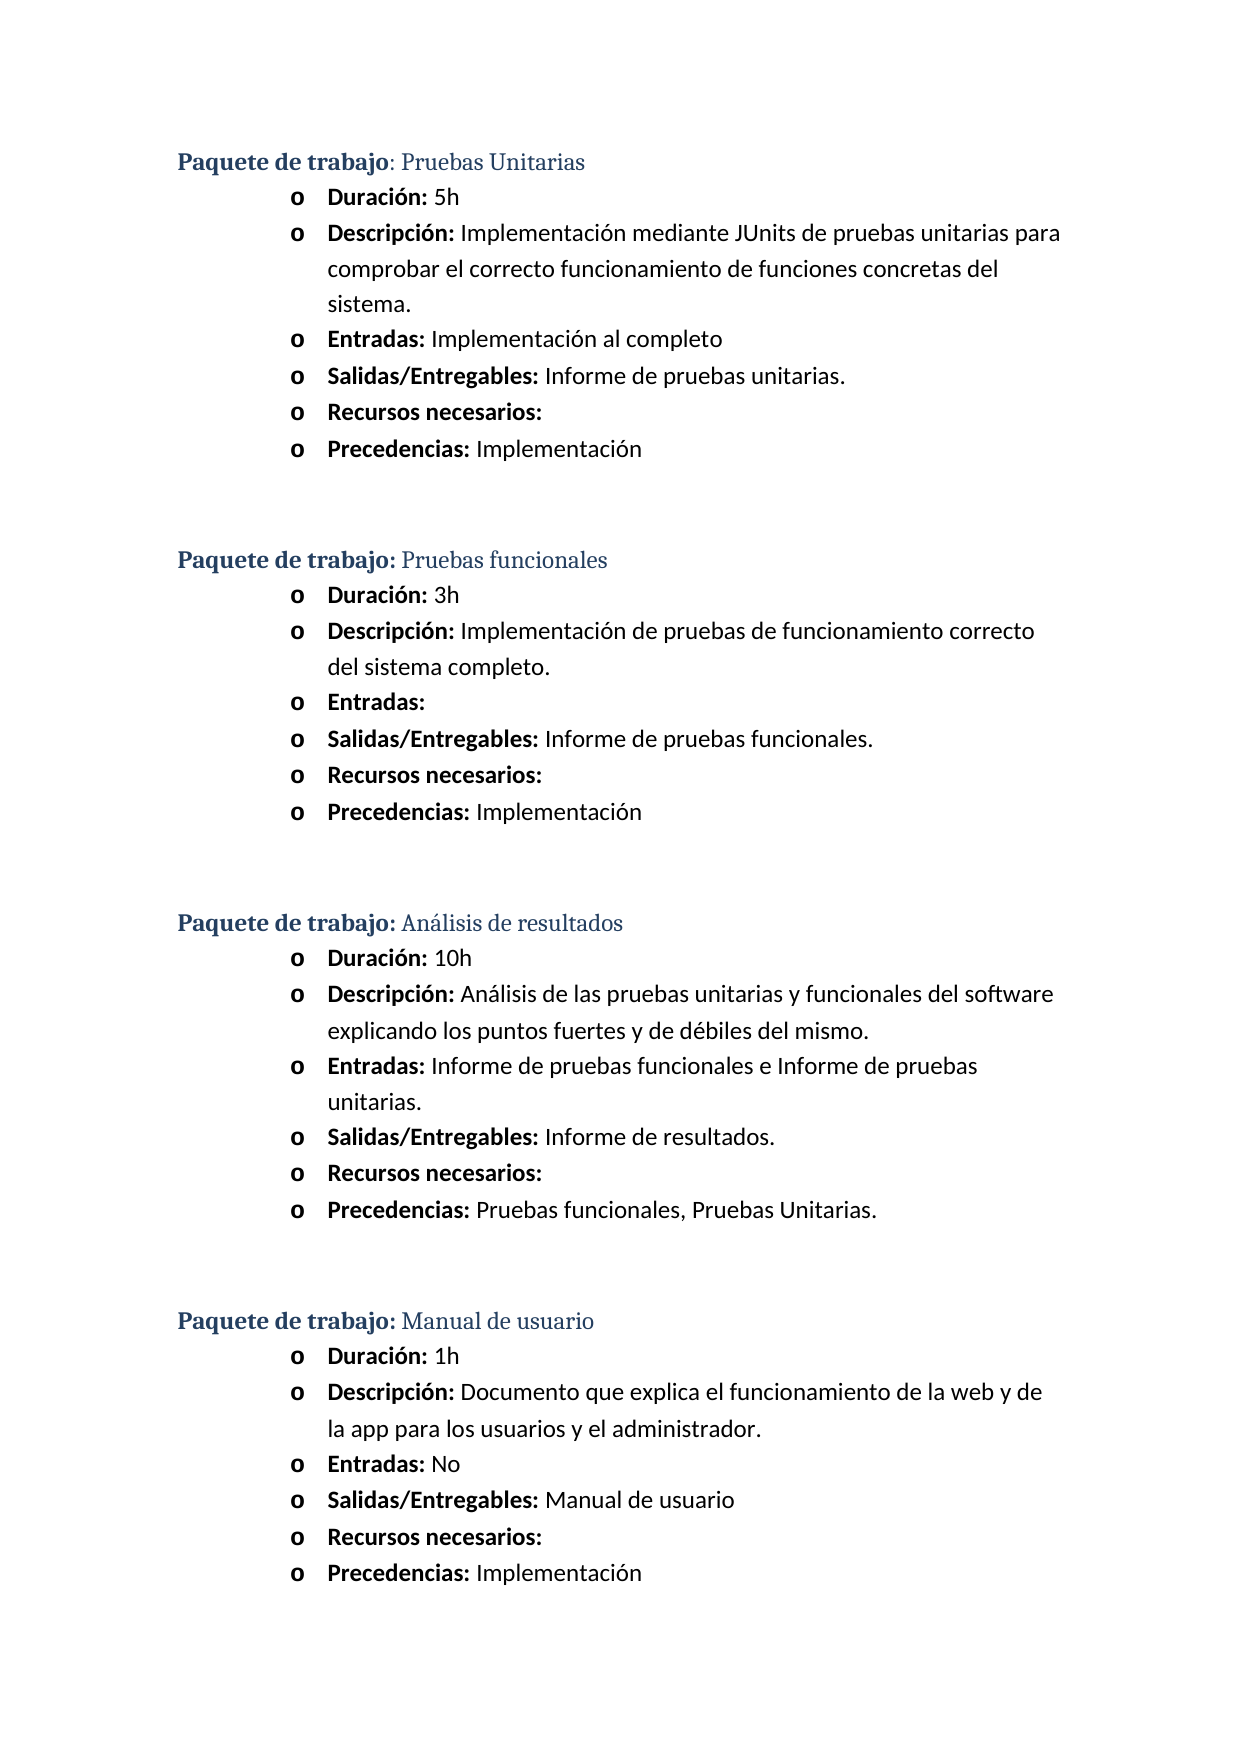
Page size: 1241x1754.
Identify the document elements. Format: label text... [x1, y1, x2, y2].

list Recursos necesarios: [290, 1521, 1063, 1552]
list Salidas/Entregables: Informe de pruebas funcionales. [290, 723, 1063, 755]
subtitle Paquete de trabajo: Pruebas funcionales [177, 546, 1063, 574]
list Precedencias: Implementación [290, 796, 1063, 828]
subtitle Paquete de trabajo: Análisis de resultados [177, 909, 1063, 938]
list Salidas/Entregables: Informe de resultados. [290, 1121, 1063, 1153]
list Duración: 10h [290, 942, 1063, 974]
list Duración: 1h [290, 1340, 1063, 1372]
list Recursos necesarios: [290, 1157, 1063, 1189]
list Descripción: Análisis de las pruebas unitarias y funcionales del software explicando los puntos fuertes y de débiles del mismo. [290, 978, 1063, 1045]
list Duración: 3h [290, 579, 1063, 611]
list Entradas: [290, 687, 1063, 718]
subtitle Paquete de trabajo: Manual de usuario [177, 1307, 1063, 1336]
list Recursos necesarios: [290, 396, 1063, 428]
list Entradas: No [290, 1448, 1063, 1479]
list Descripción: Documento que explica el funcionamiento de la web y de la app para los usuarios y el administrador. [290, 1377, 1063, 1443]
list Entradas: Informe de pruebas funcionales e Informe de pruebas unitarias. [290, 1050, 1063, 1117]
list Salidas/Entregables: Informe de pruebas unitarias. [290, 360, 1063, 392]
list Duración: 5h [290, 181, 1063, 212]
list Recursos necesarios: [290, 759, 1063, 791]
list Precedencias: Implementación [290, 1557, 1063, 1589]
list Descripción: Implementación mediante JUnits de pruebas unitarias para comprobar el correcto funcionamiento de funciones concretas del sistema. [290, 217, 1063, 319]
list Precedencias: Implementación [290, 433, 1063, 464]
list Entradas: Implementación al completo [290, 323, 1063, 355]
subtitle Paquete de trabajo: Pruebas Unitarias [177, 148, 1063, 176]
list Salidas/Entregables: Manual de usuario [290, 1484, 1063, 1516]
list Precedencias: Pruebas funcionales, Pruebas Unitarias. [290, 1194, 1063, 1226]
list Descripción: Implementación de pruebas de funcionamiento correcto del sistema completo. [290, 615, 1063, 682]
